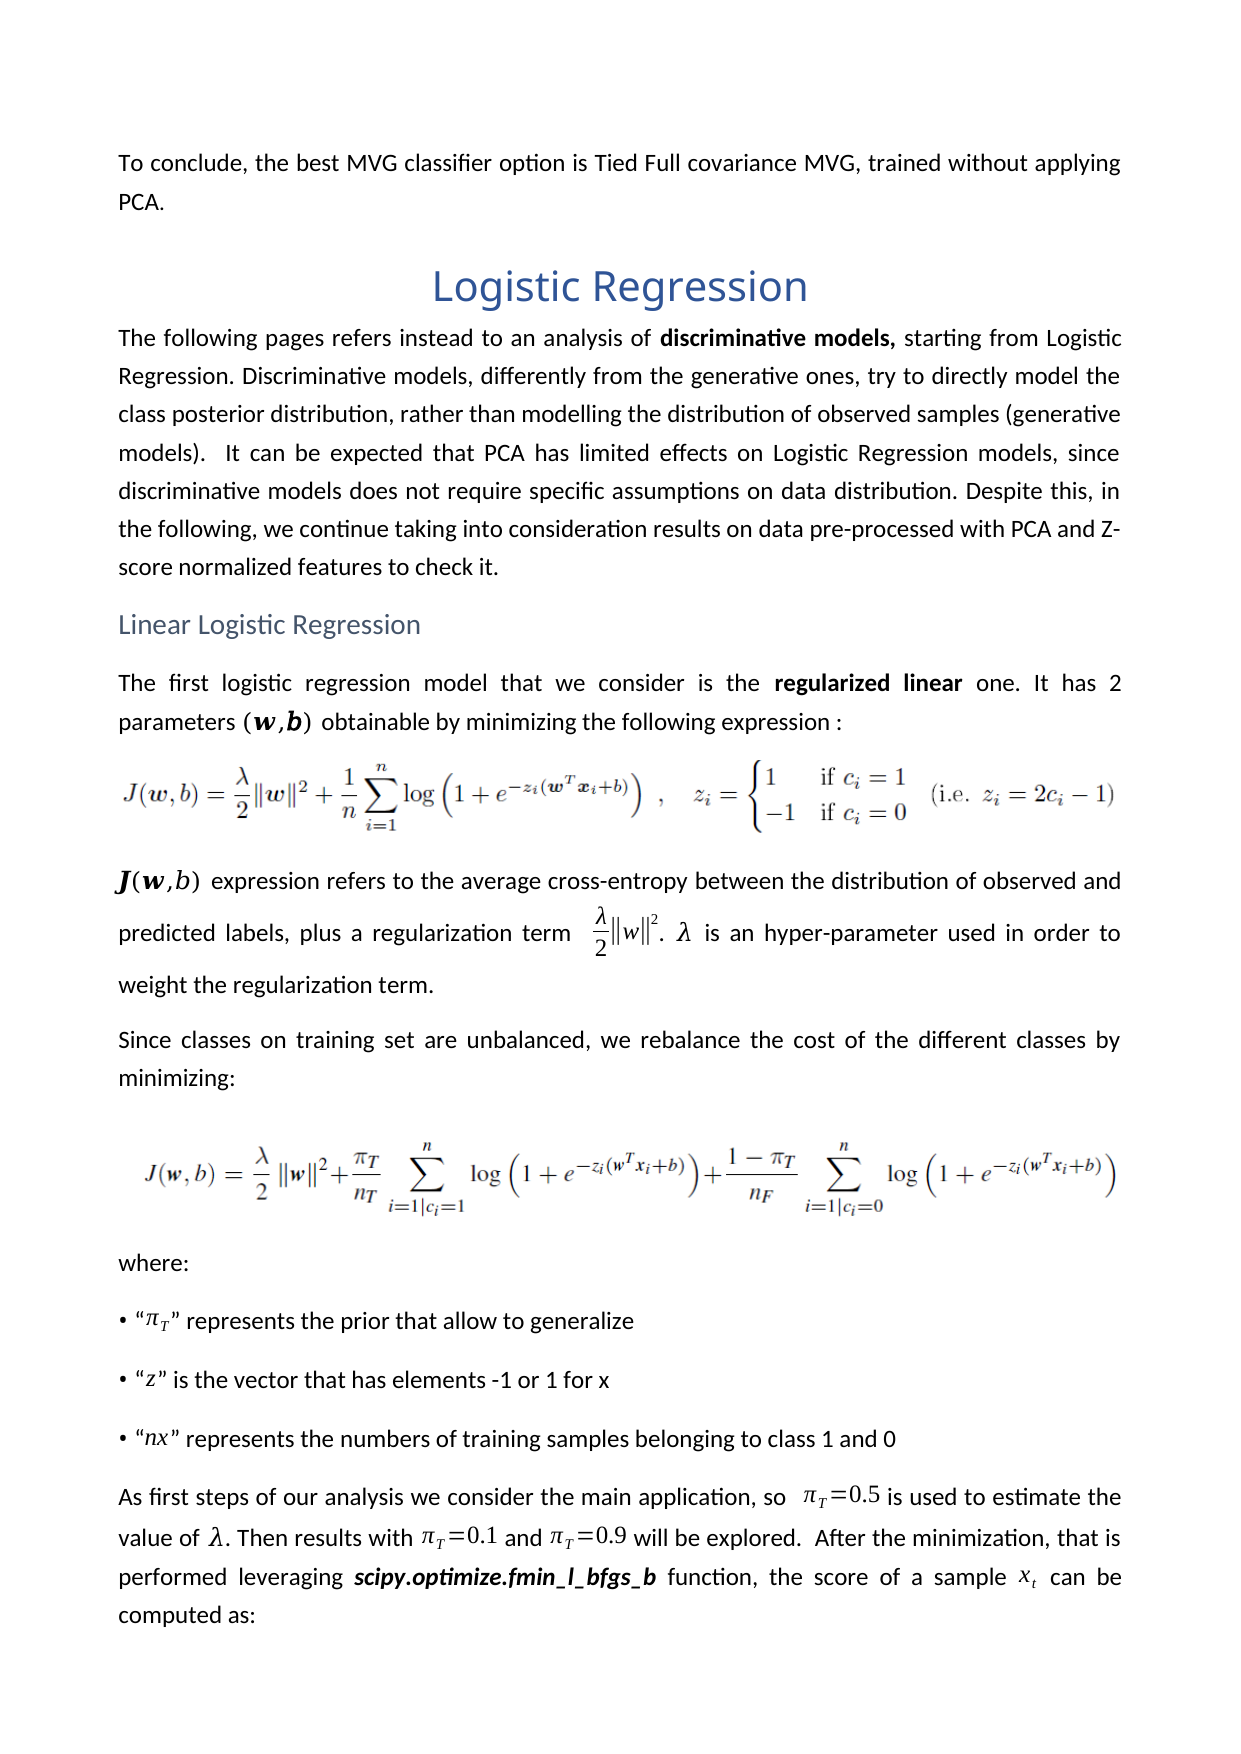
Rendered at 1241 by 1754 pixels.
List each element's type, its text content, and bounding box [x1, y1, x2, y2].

subtitle Logistic Regression [118, 257, 1122, 314]
text • “” is the vector that has elements -1 or 1 for x [118, 1362, 1122, 1396]
picture [118, 760, 1123, 841]
subtitle Linear Logistic Regression [118, 606, 1122, 641]
text • “” represents the numbers of training samples belonging to class 1 and 0 [118, 1421, 1122, 1455]
text where: [118, 1248, 1122, 1278]
text To conclude, the best MVG classifier option is Tied Full covariance MVG, trained without applying PCA. [118, 148, 1122, 216]
text • “” represents the prior that allow to generalize [118, 1302, 1122, 1336]
text 𝑱(𝒘,𝑏) expression refers to the average cross-entropy between the distribution of observed and predicted labels, plus a regularization term . 𝜆 is an hyper-parameter used in order to weight the regularization term. [118, 864, 1122, 1000]
text As first steps of our analysis we consider the main application, so is used to estimate the value of 𝜆. Then results with and will be explored. After the minimization, that is performed leveraging scipy.optimize.fmin_l_bfgs_b function, the score of a sample can be computed as: [118, 1480, 1122, 1630]
text The following pages refers instead to an analysis of discriminative models, starting from Logistic Regression. Discriminative models, differently from the generative ones, try to directly model the class posterior distribution, rather than modelling the distribution of observed samples (generative models). It can be expected that PCA has limited effects on Logistic Regression models, since discriminative models does not require specific assumptions on data distribution. Despite this, in the following, we continue taking into consideration results on data pre-processed with PCA and Z-score normalized features to check it. [118, 322, 1122, 582]
text The first logistic regression model that we consider is the regularized linear one. It has 2 parameters (𝒘,𝑏) obtainable by minimizing the following expression : [118, 667, 1122, 736]
picture [118, 1117, 1123, 1225]
text Since classes on training set are unbalanced, we rebalance the cost of the different classes by minimizing: [118, 1024, 1122, 1093]
